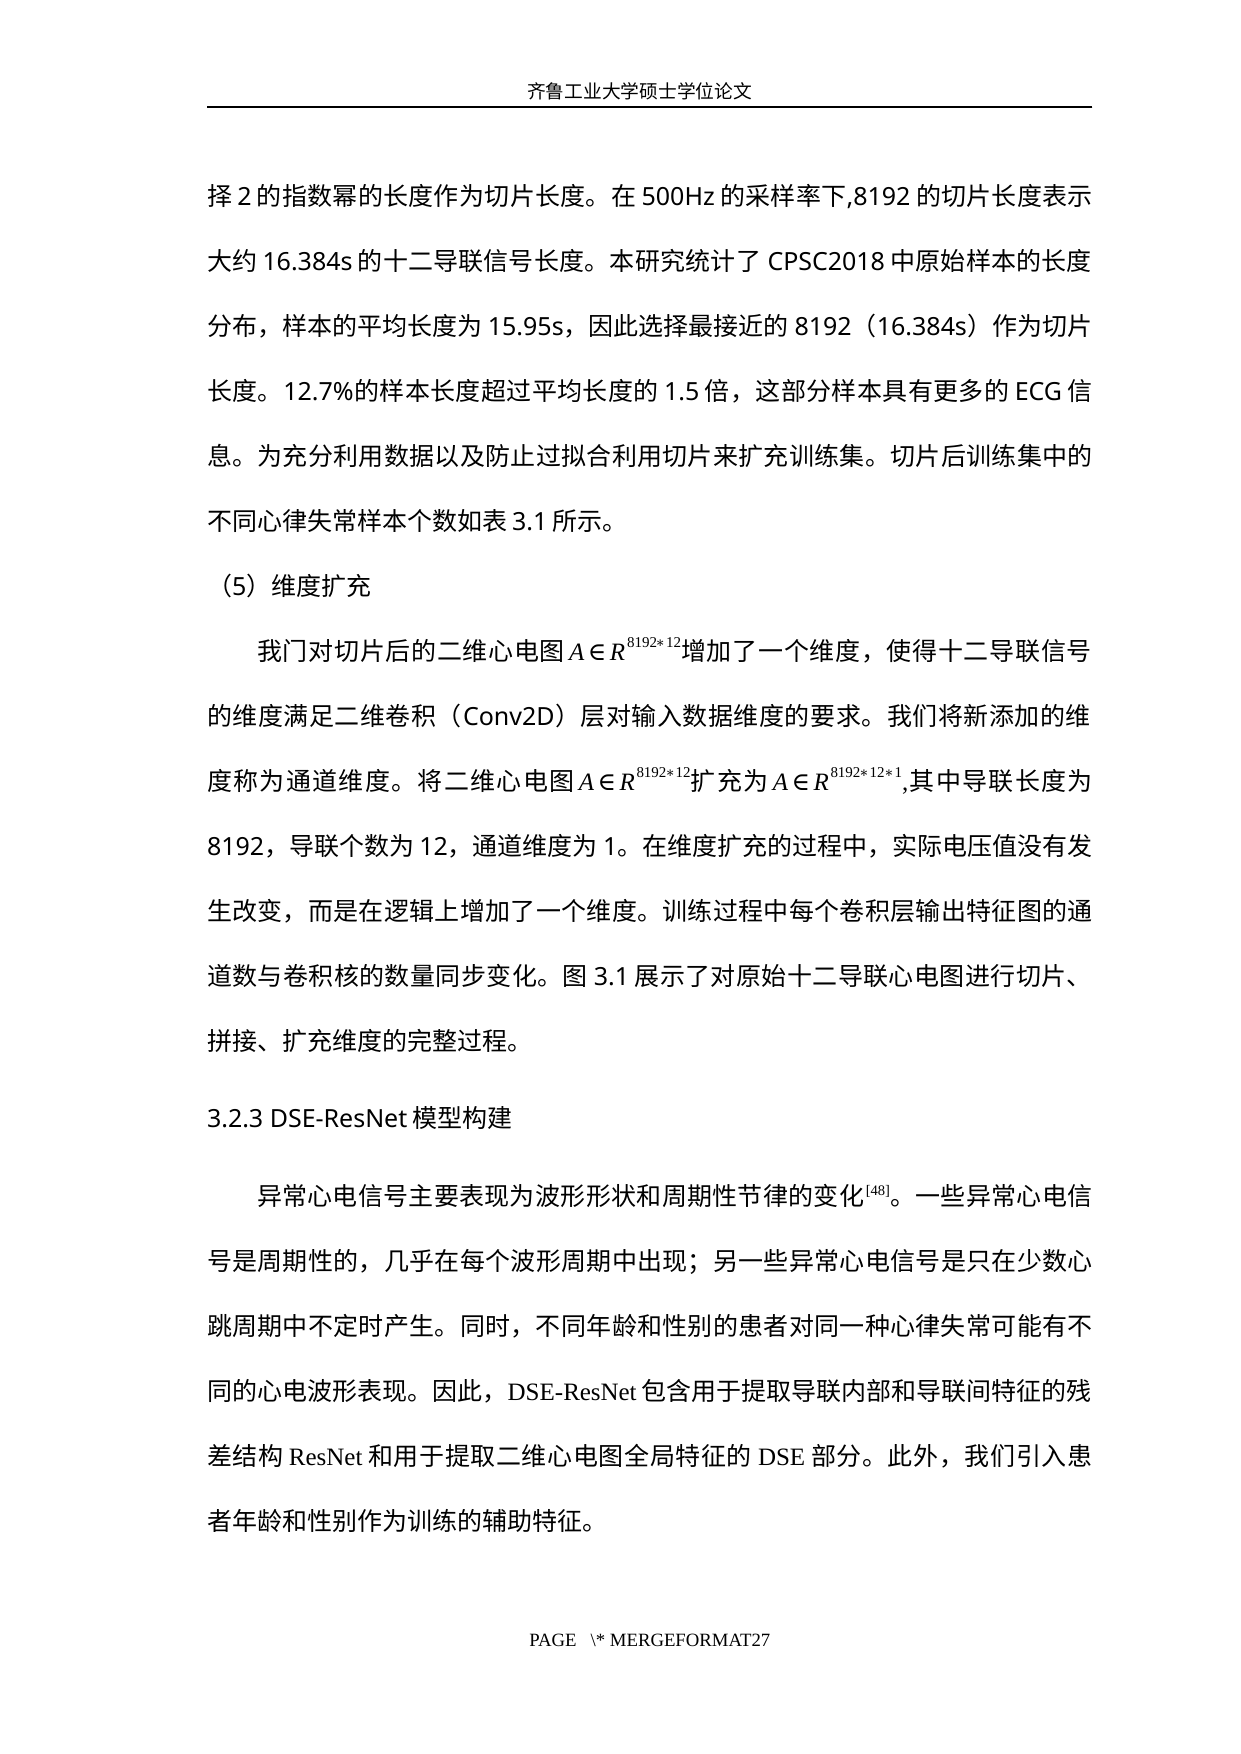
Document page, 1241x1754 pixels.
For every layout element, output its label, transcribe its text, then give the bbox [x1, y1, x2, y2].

list 维度扩充 [207, 552, 1092, 617]
subtitle 3.2.3 DSE-ResNet模型构建 [207, 1084, 1092, 1149]
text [207, 162, 1092, 552]
text 异常心电信号主要表现为波形形状和周期性节律的变化[48]。一些异常心电信号是周期性的，几乎在每个波形周期中出现；另一些异常心电信号是只在少数心跳周期中不定时产生。同时，不同年龄和性别的患者对同一种心律失常可能有不同的心电波形表现。因此，DSE-ResNet包含用于提取导联内部和导联间特征的残差结构ResNet和用于提取二维心电图全局特征的DSE部分。此外，我们引入患者年龄和性别作为训练的辅助特征。 [207, 1162, 1092, 1552]
text 我门对切片后的二维心电图增加了一个维度，使得十二导联信号的维度满足二维卷积（Conv2D）层对输入数据维度的要求。我们将新添加的维度称为通道维度。将二维心电图扩充为,其中导联长度为 8192，导联个数为12，通道维度为1。在维度扩充的过程中，实际电压值没有发生改变，而是在逻辑上增加了一个维度。训练过程中每个卷积层输出特征图的通道数与卷积核的数量同步变化。图3.1展示了对原始十二导联心电图进行切片、拼接、扩充维度的完整过程。 [207, 617, 1092, 1072]
